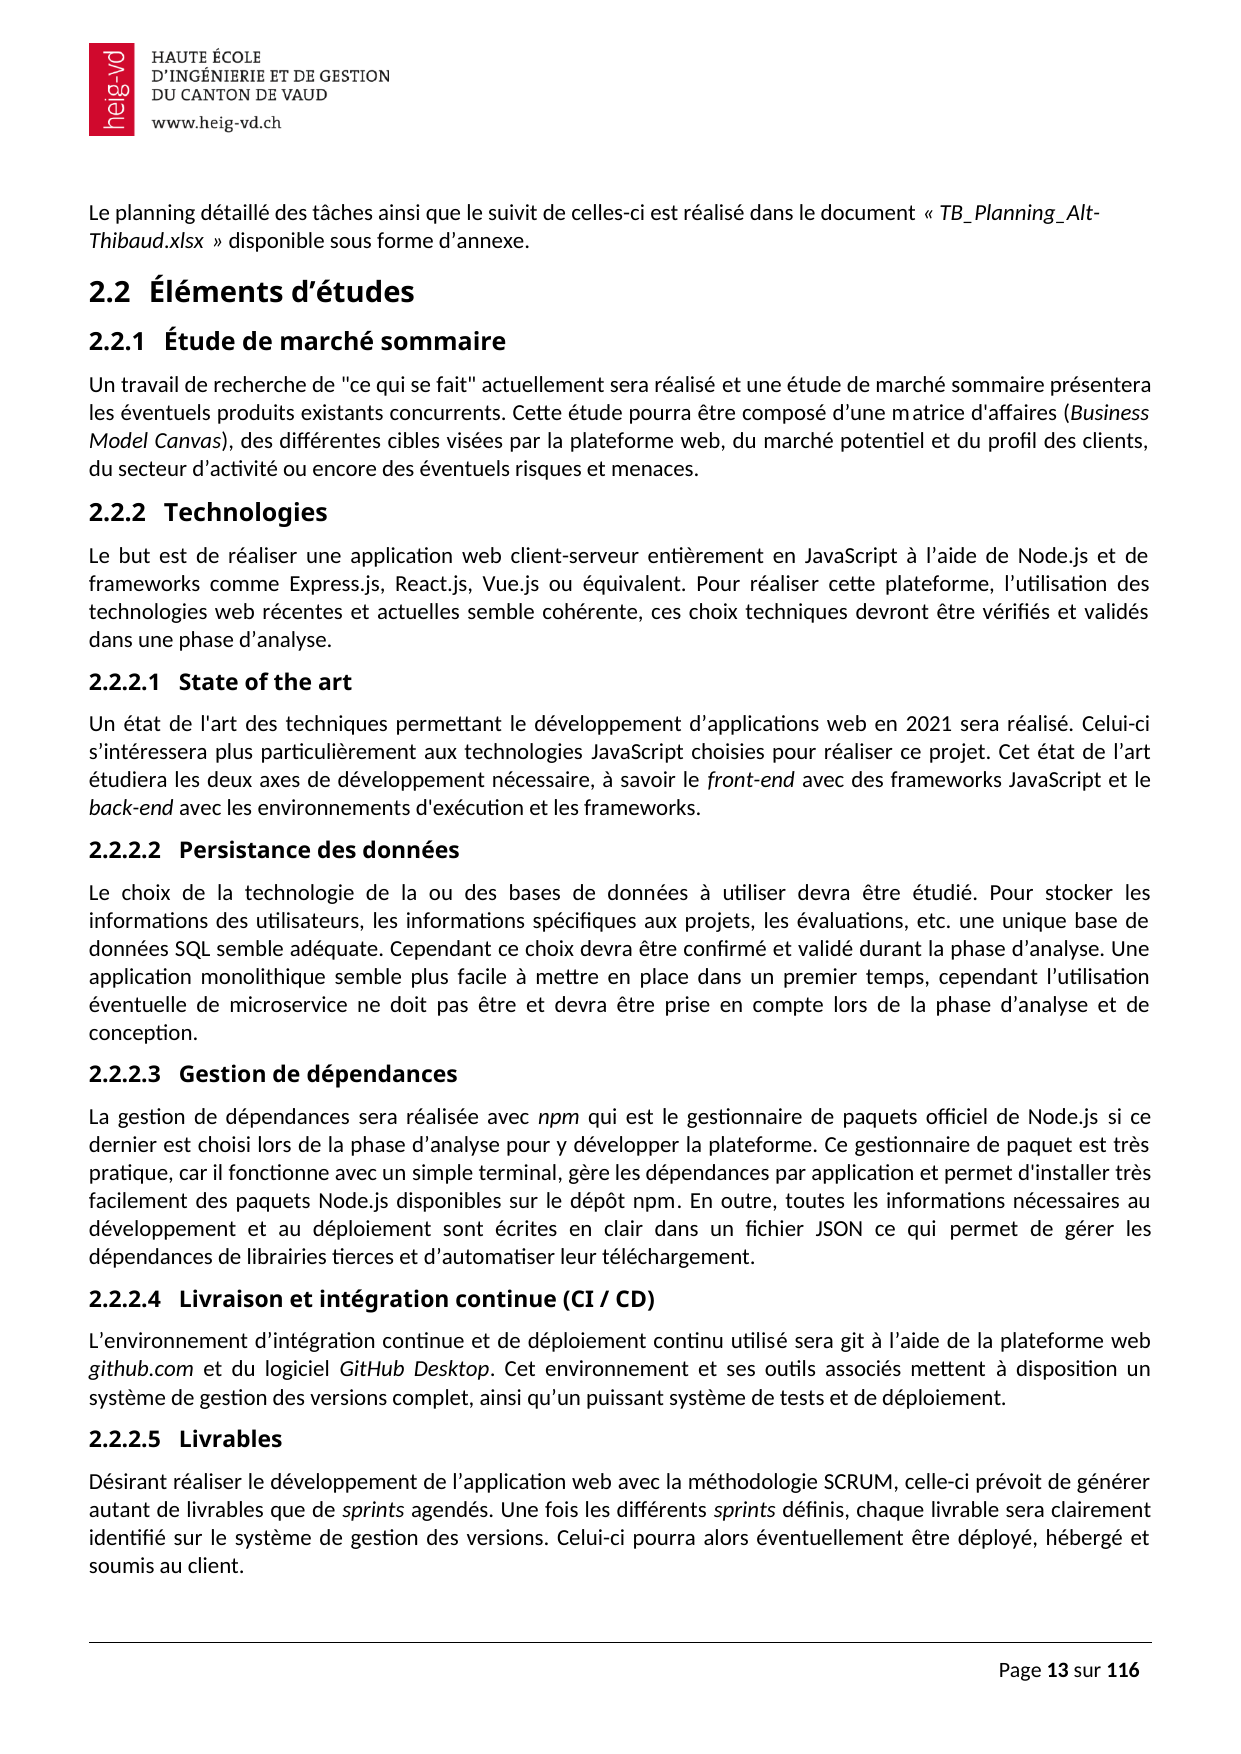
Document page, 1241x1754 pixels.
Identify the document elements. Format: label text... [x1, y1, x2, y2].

text Le planning détaillé des tâches ainsi que le suivit de celles-ci est réalisé dans le document « TB_Planning_Alt-Thibaud.xlsx » disponible sous forme d’annexe. [89, 198, 1152, 254]
text Le but est de réaliser une application web client-serveur entièrement en JavaScript à l’aide de Node.js et de frameworks comme Express.js, React.js, Vue.js ou équivalent. Pour réaliser cette plateforme, l’utilisation des technologies web récentes et actuelles semble cohérente, ces choix techniques devront être vérifiés et validés dans une phase d’analyse. [89, 541, 1152, 653]
subtitle Livraison et intégration continue (CI / CD) [89, 1283, 1152, 1314]
text L’environnement d’intégration continue et de déploiement continu utilisé sera git à l’aide de la plateforme web github.com et du logiciel GitHub Desktop. Cet environnement et ses outils associés mettent à disposition un système de gestion des versions complet, ainsi qu’un puissant système de tests et de déploiement. [89, 1327, 1152, 1411]
subtitle Technologies [89, 494, 1152, 529]
subtitle Livrables [89, 1423, 1152, 1454]
subtitle Éléments d’études [89, 271, 1152, 311]
text Un état de l'art des techniques permettant le développement d’applications web en 2021 sera réalisé. Celui-ci s’intéressera plus particulièrement aux technologies JavaScript choisies pour réaliser ce projet. Cet état de l’art étudiera les deux axes de développement nécessaire, à savoir le front-end avec des frameworks JavaScript et le back-end avec les environnements d'exécution et les frameworks. [89, 709, 1152, 822]
subtitle Gestion de dépendances [89, 1058, 1152, 1090]
text Le choix de la technologie de la ou des bases de données à utiliser devra être étudié. Pour stocker les informations des utilisateurs, les informations spécifiques aux projets, les évaluations, etc. une unique base de données SQL semble adéquate. Cependant ce choix devra être confirmé et validé durant la phase d’analyse. Une application monolithique semble plus facile à mettre en place dans un premier temps, cependant l’utilisation éventuelle de microservice ne doit pas être et devra être prise en compte lors de la phase d’analyse et de conception. [89, 878, 1152, 1046]
subtitle State of the art [89, 666, 1152, 697]
text La gestion de dépendances sera réalisée avec npm qui est le gestionnaire de paquets officiel de Node.js si ce dernier est choisi lors de la phase d’analyse pour y développer la plateforme. Ce gestionnaire de paquet est très pratique, car il fonctionne avec un simple terminal, gère les dépendances par application et permet d'installer très facilement des paquets Node.js disponibles sur le dépôt npm. En outre, toutes les informations nécessaires au développement et au déploiement sont écrites en clair dans un fichier JSON ce qui permet de gérer les dépendances de librairies tierces et d’automatiser leur téléchargement. [89, 1102, 1152, 1270]
subtitle Étude de marché sommaire [89, 323, 1152, 357]
picture [89, 43, 389, 136]
text Un travail de recherche de "ce qui se fait" actuellement sera réalisé et une étude de marché sommaire présentera les éventuels produits existants concurrents. Cette étude pourra être composé d’une matrice d'affaires (Business Model Canvas), des différentes cibles visées par la plateforme web, du marché potentiel et du profil des clients, du secteur d’activité ou encore des éventuels risques et menaces. [89, 370, 1152, 482]
subtitle Persistance des données [89, 834, 1152, 865]
text Désirant réaliser le développement de l’application web avec la méthodologie SCRUM, celle-ci prévoit de générer autant de livrables que de sprints agendés. Une fois les différents sprints définis, chaque livrable sera clairement identifié sur le système de gestion des versions. Celui-ci pourra alors éventuellement être déployé, hébergé et soumis au client. [89, 1467, 1152, 1579]
